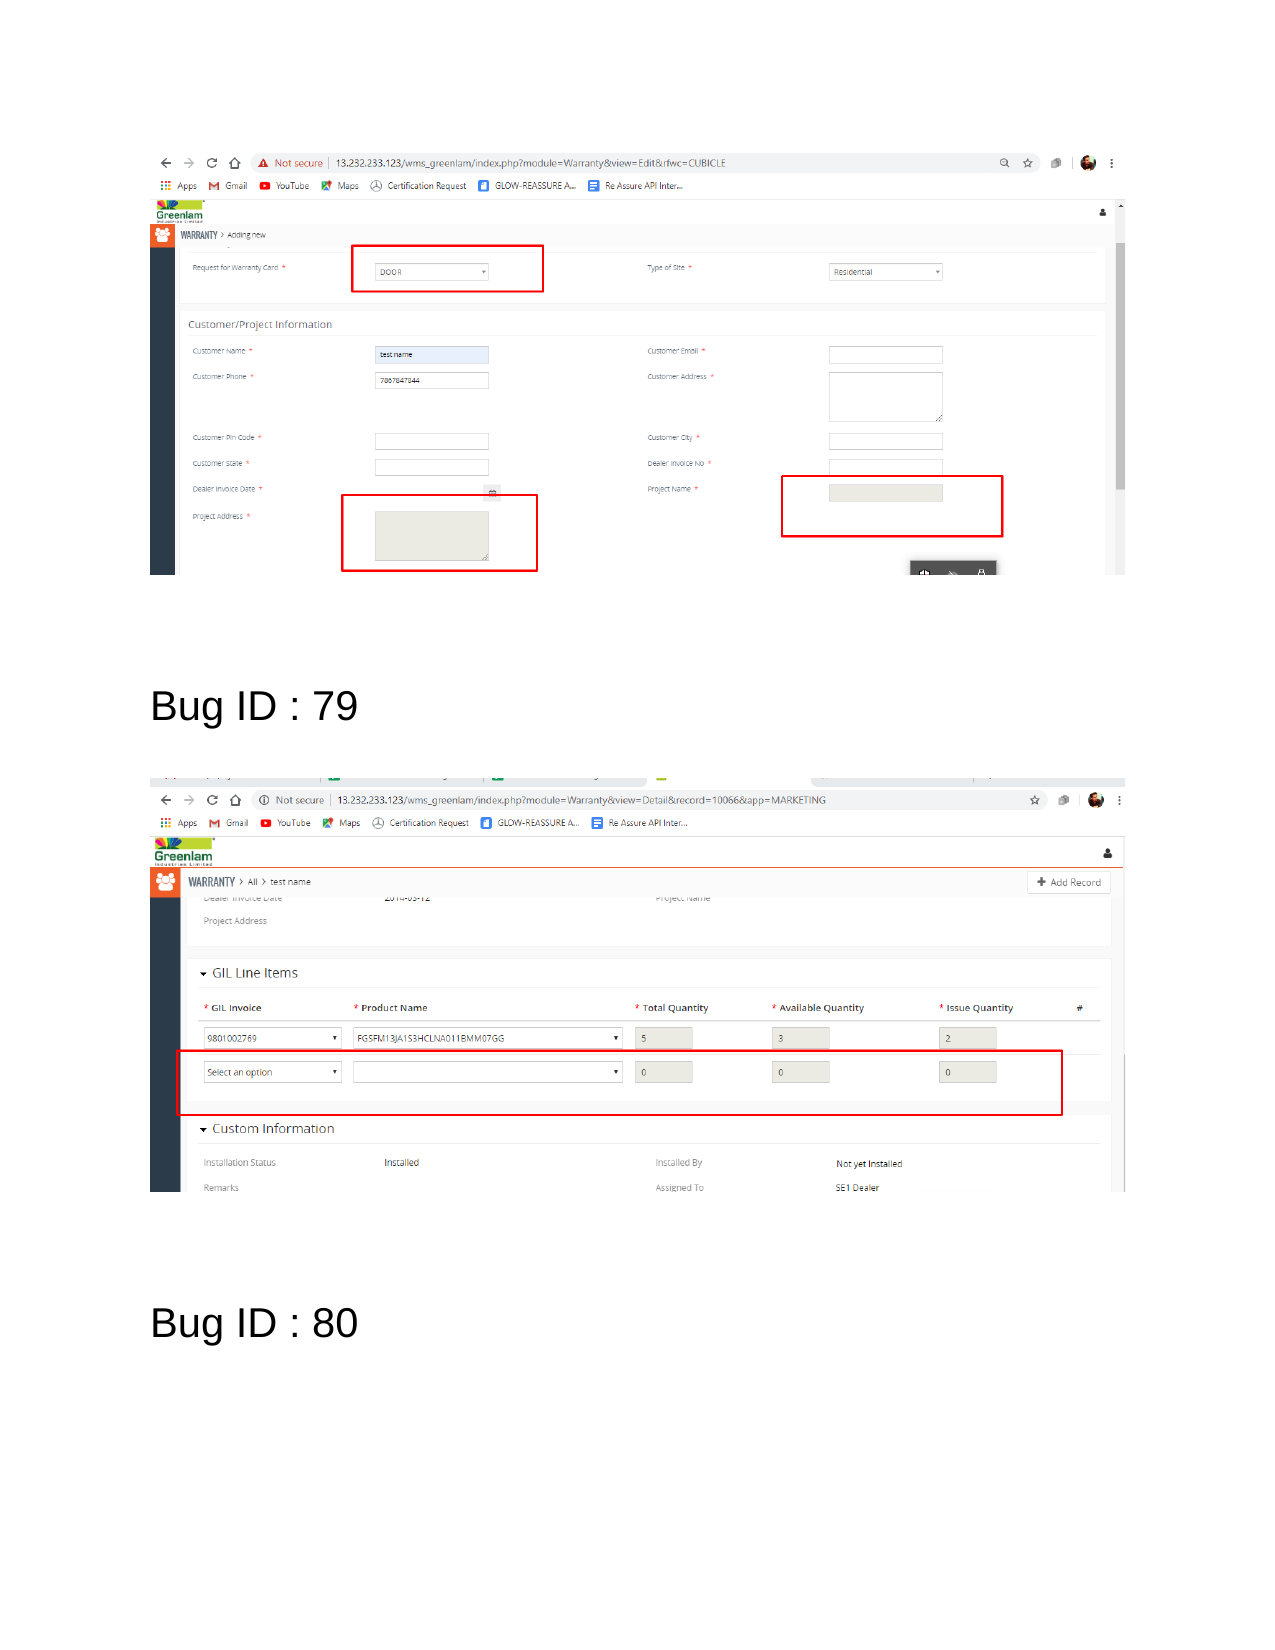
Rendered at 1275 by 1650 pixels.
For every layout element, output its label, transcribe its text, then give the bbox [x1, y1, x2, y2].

subtitle Bug ID : 80 [150, 1298, 1125, 1346]
picture [150, 778, 1125, 1192]
subtitle Bug ID : 79 [150, 681, 1125, 729]
picture [150, 150, 1125, 575]
